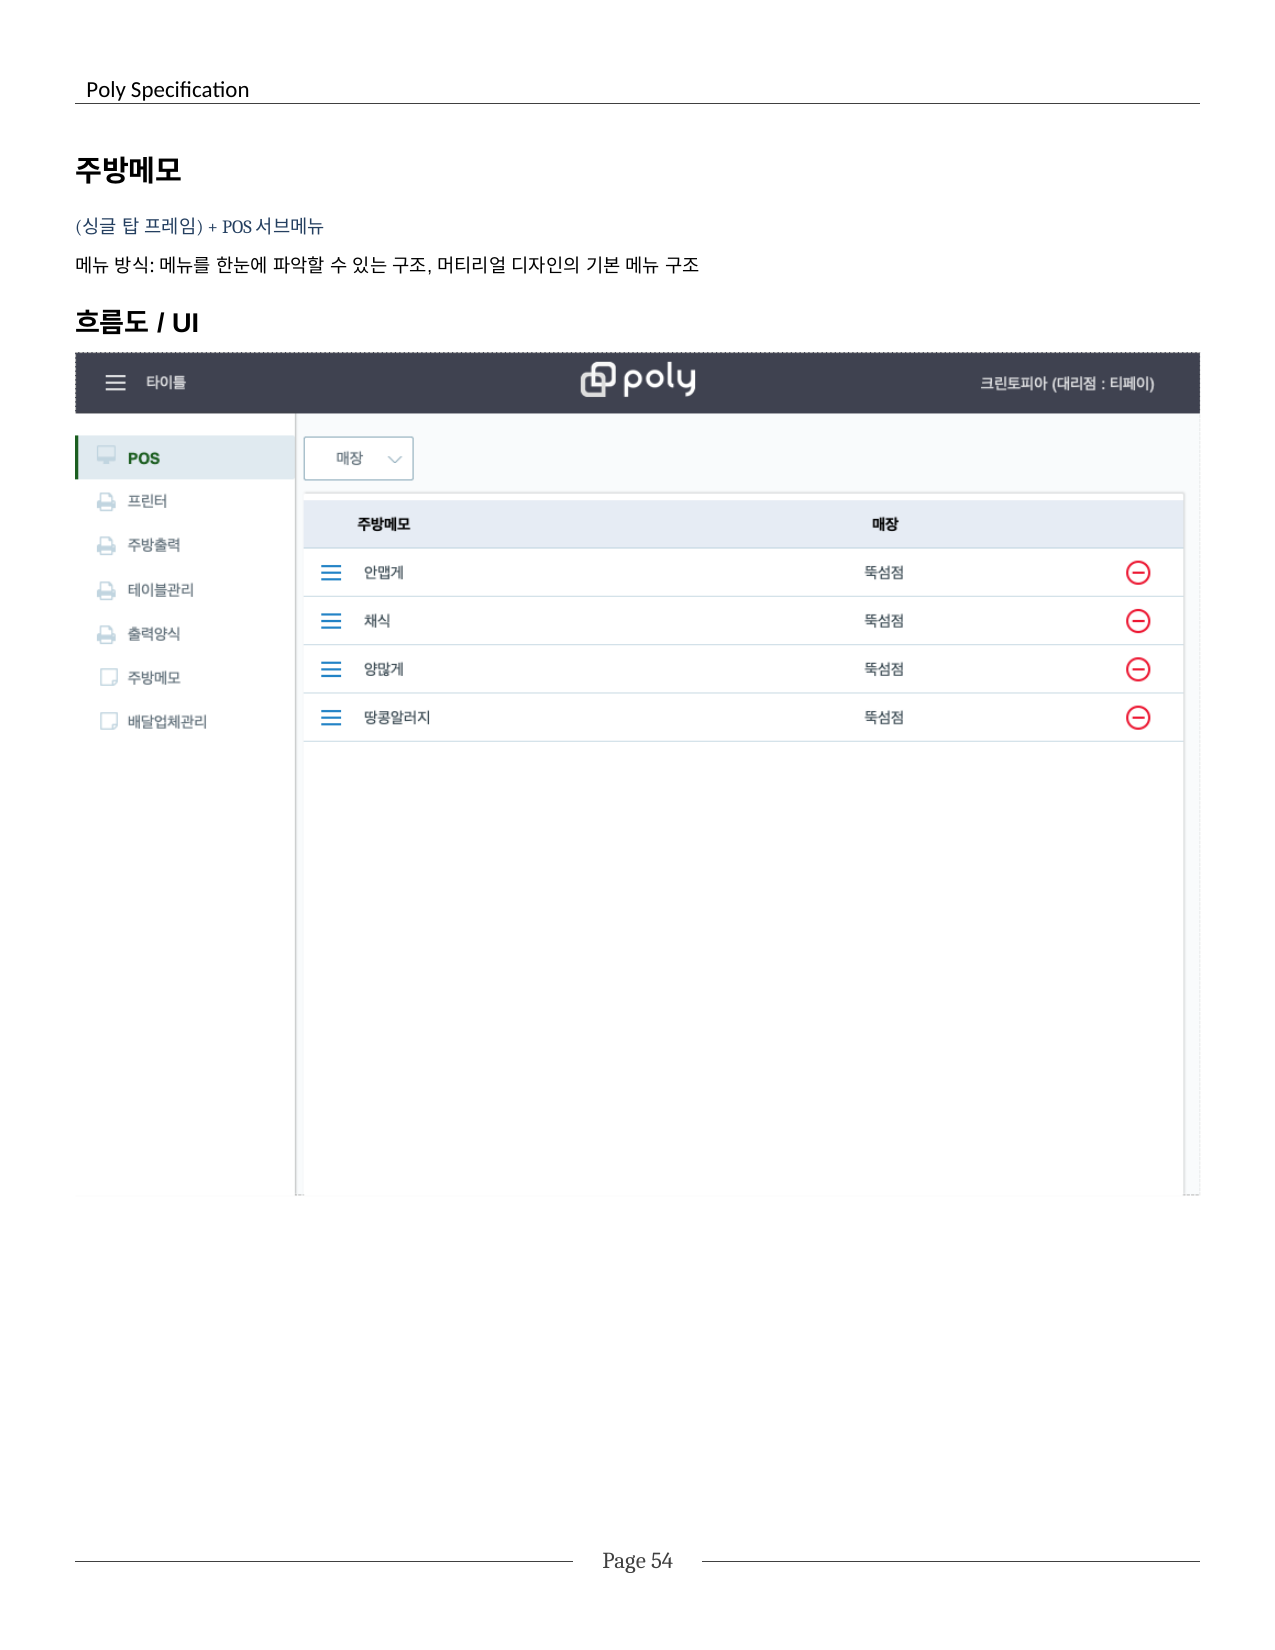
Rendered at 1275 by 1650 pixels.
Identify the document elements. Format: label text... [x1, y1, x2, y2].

subtitle 흐름도 / UI [75, 303, 1200, 340]
picture [75, 352, 1200, 1201]
subtitle (싱글 탑 프레임) + POS서브메뉴 [75, 211, 1200, 238]
text 메뉴 방식: 메뉴를 한눈에 파악할 수 있는 구조, 머티리얼 디자인의 기본 메뉴 구조 [75, 251, 1200, 278]
subtitle 주방메모 [75, 151, 1200, 190]
